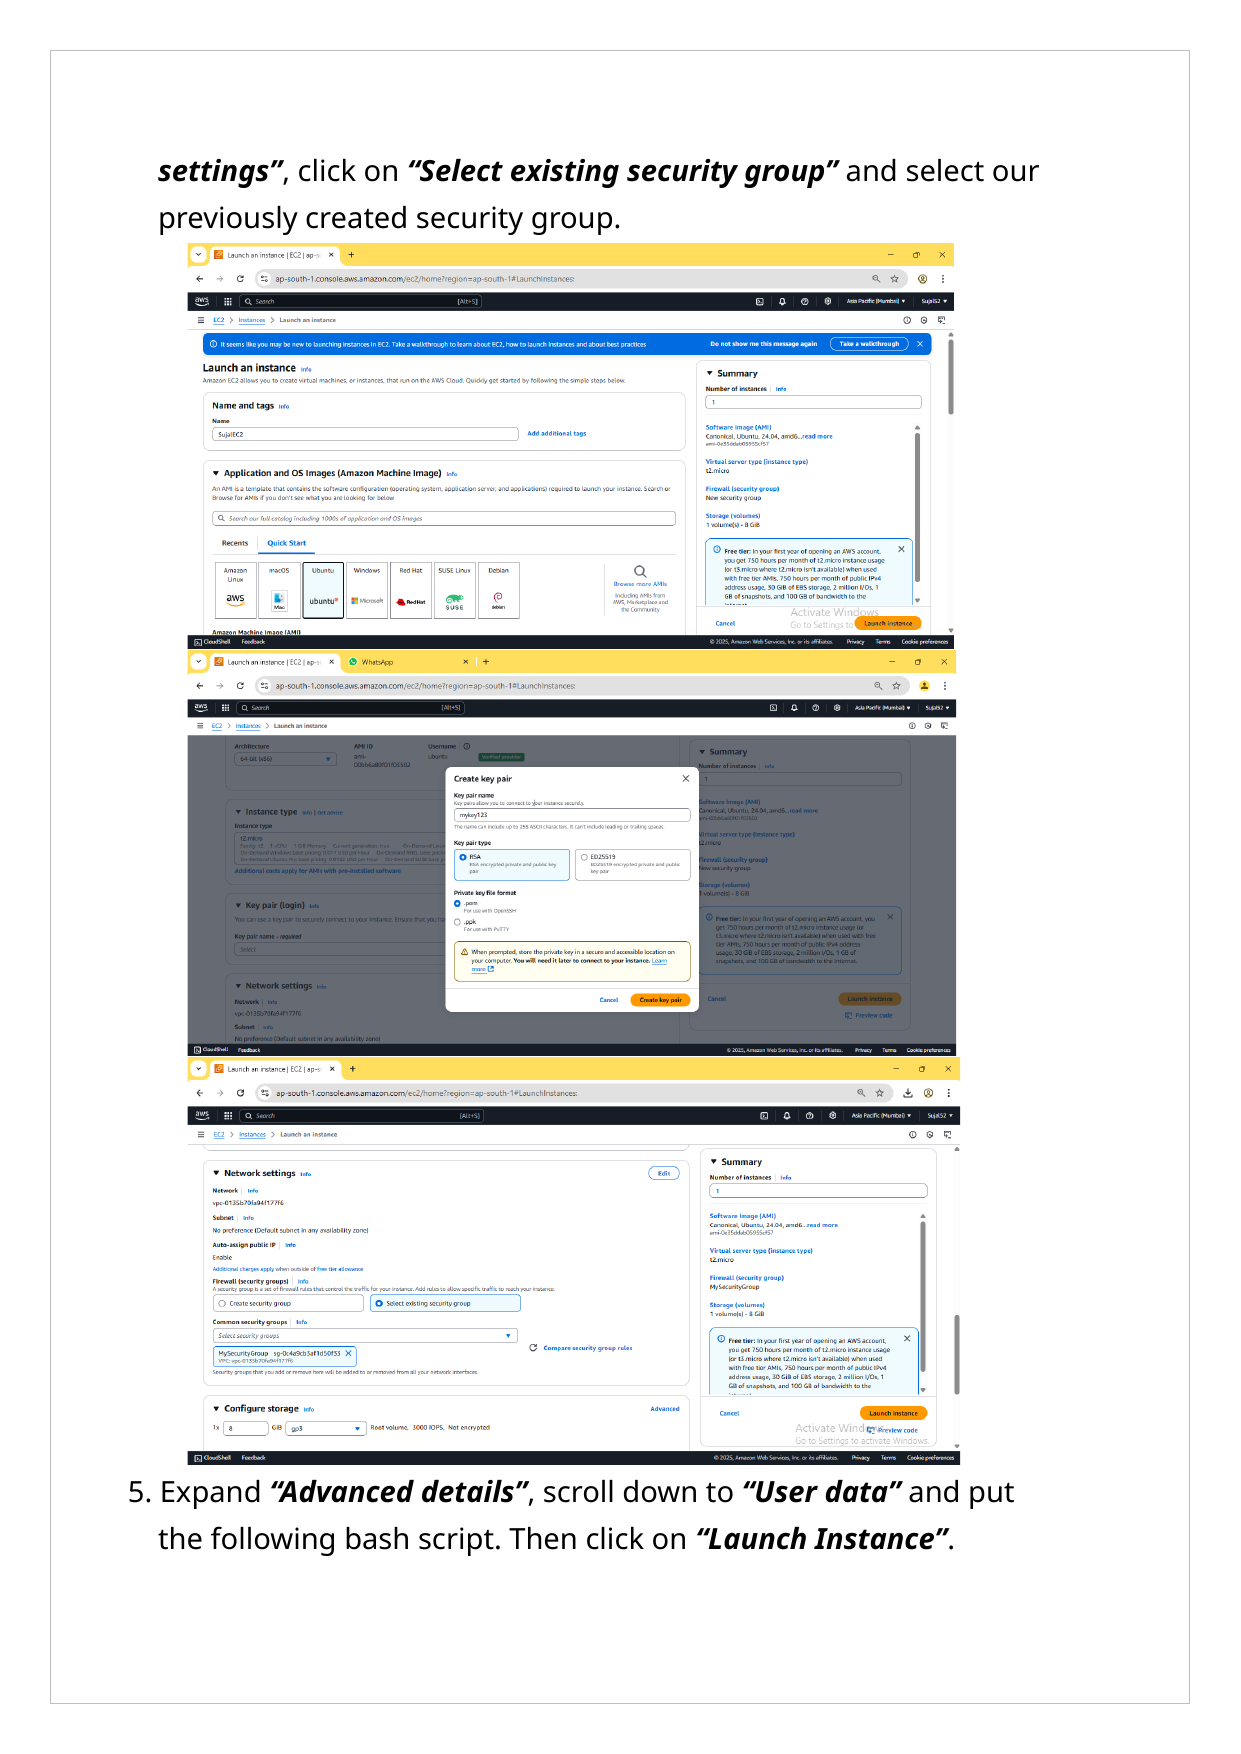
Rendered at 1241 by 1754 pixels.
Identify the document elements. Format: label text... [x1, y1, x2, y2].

text settings”, click on “Select existing security group” and select our [112, 150, 1128, 190]
picture [187, 243, 954, 649]
text 5. Expand “Advanced details”, scroll down to “User data” and put [112, 1471, 1128, 1511]
picture [187, 650, 957, 1056]
text the following bash script. Then click on “Launch Instance”. [112, 1518, 1128, 1558]
text previously created security group. [112, 197, 1128, 237]
picture [187, 1057, 961, 1465]
